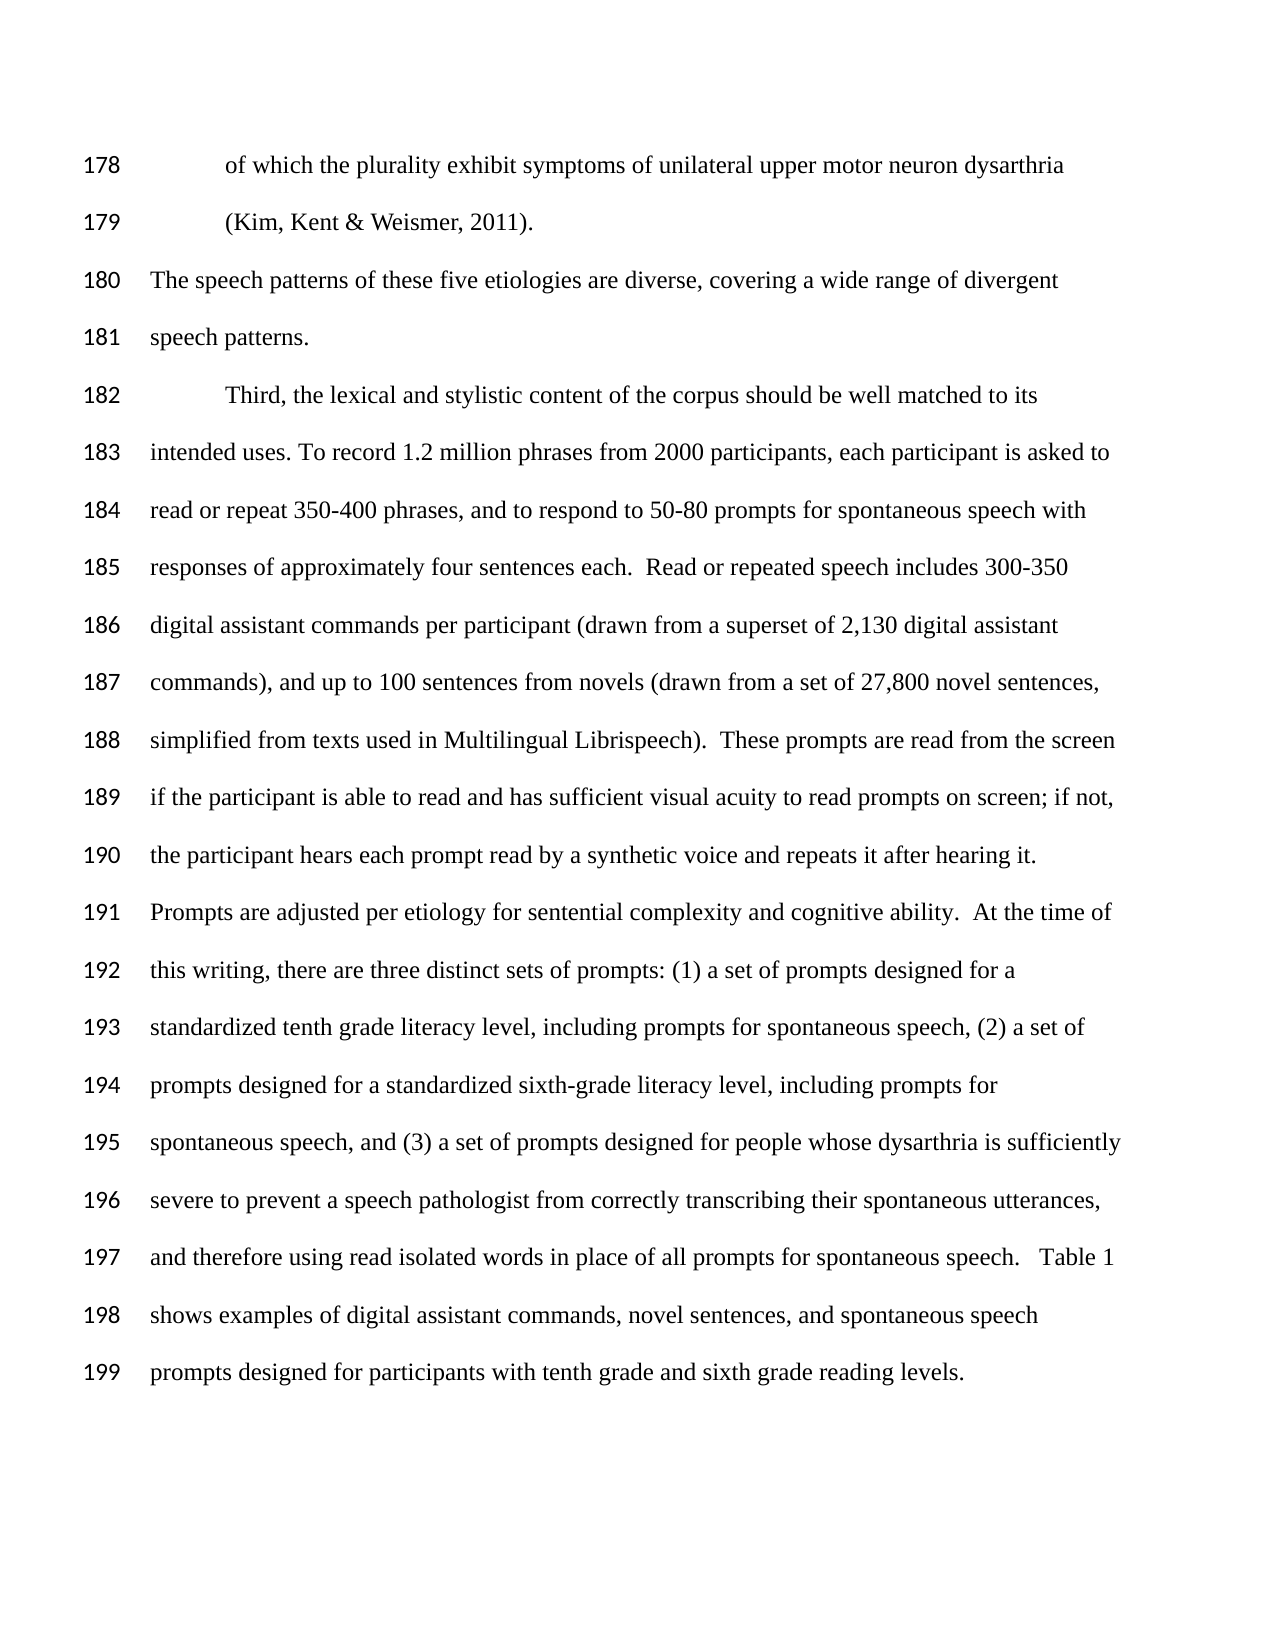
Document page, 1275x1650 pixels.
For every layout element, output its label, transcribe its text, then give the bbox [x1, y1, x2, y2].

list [187, 150, 1125, 236]
text The speech patterns of these five etiologies are diverse, covering a wide range of divergent speech patterns. [150, 265, 1125, 351]
text Third, the lexical and stylistic content of the corpus should be well matched to its intended uses. To record 1.2 million phrases from 2000 participants, each participant is asked to read or repeat 350-400 phrases, and to respond to 50-80 prompts for spontaneous speech with responses of approximately four sentences each. Read or repeated speech includes 300-350 digital assistant commands per participant (drawn from a superset of 2,130 digital assistant commands), and up to 100 sentences from novels (drawn from a set of 27,800 novel sentences, simplified from texts used in Multilingual Librispeech). These prompts are read from the screen if the participant is able to read and has sufficient visual acuity to read prompts on screen; if not, the participant hears each prompt read by a synthetic voice and repeats it after hearing it. Prompts are adjusted per etiology for sentential complexity and cognitive ability. At the time of this writing, there are three distinct sets of prompts: (1) a set of prompts designed for a standardized tenth grade literacy level, including prompts for spontaneous speech, (2) a set of prompts designed for a standardized sixth-grade literacy level, including prompts for spontaneous speech, and (3) a set of prompts designed for people whose dysarthria is sufficiently severe to prevent a speech pathologist from correctly transcribing their spontaneous utterances, and therefore using read isolated words in place of all prompts for spontaneous speech. Table 1 shows examples of digital assistant commands, novel sentences, and spontaneous speech prompts designed for participants with tenth grade and sixth grade reading levels. [150, 380, 1125, 1386]
